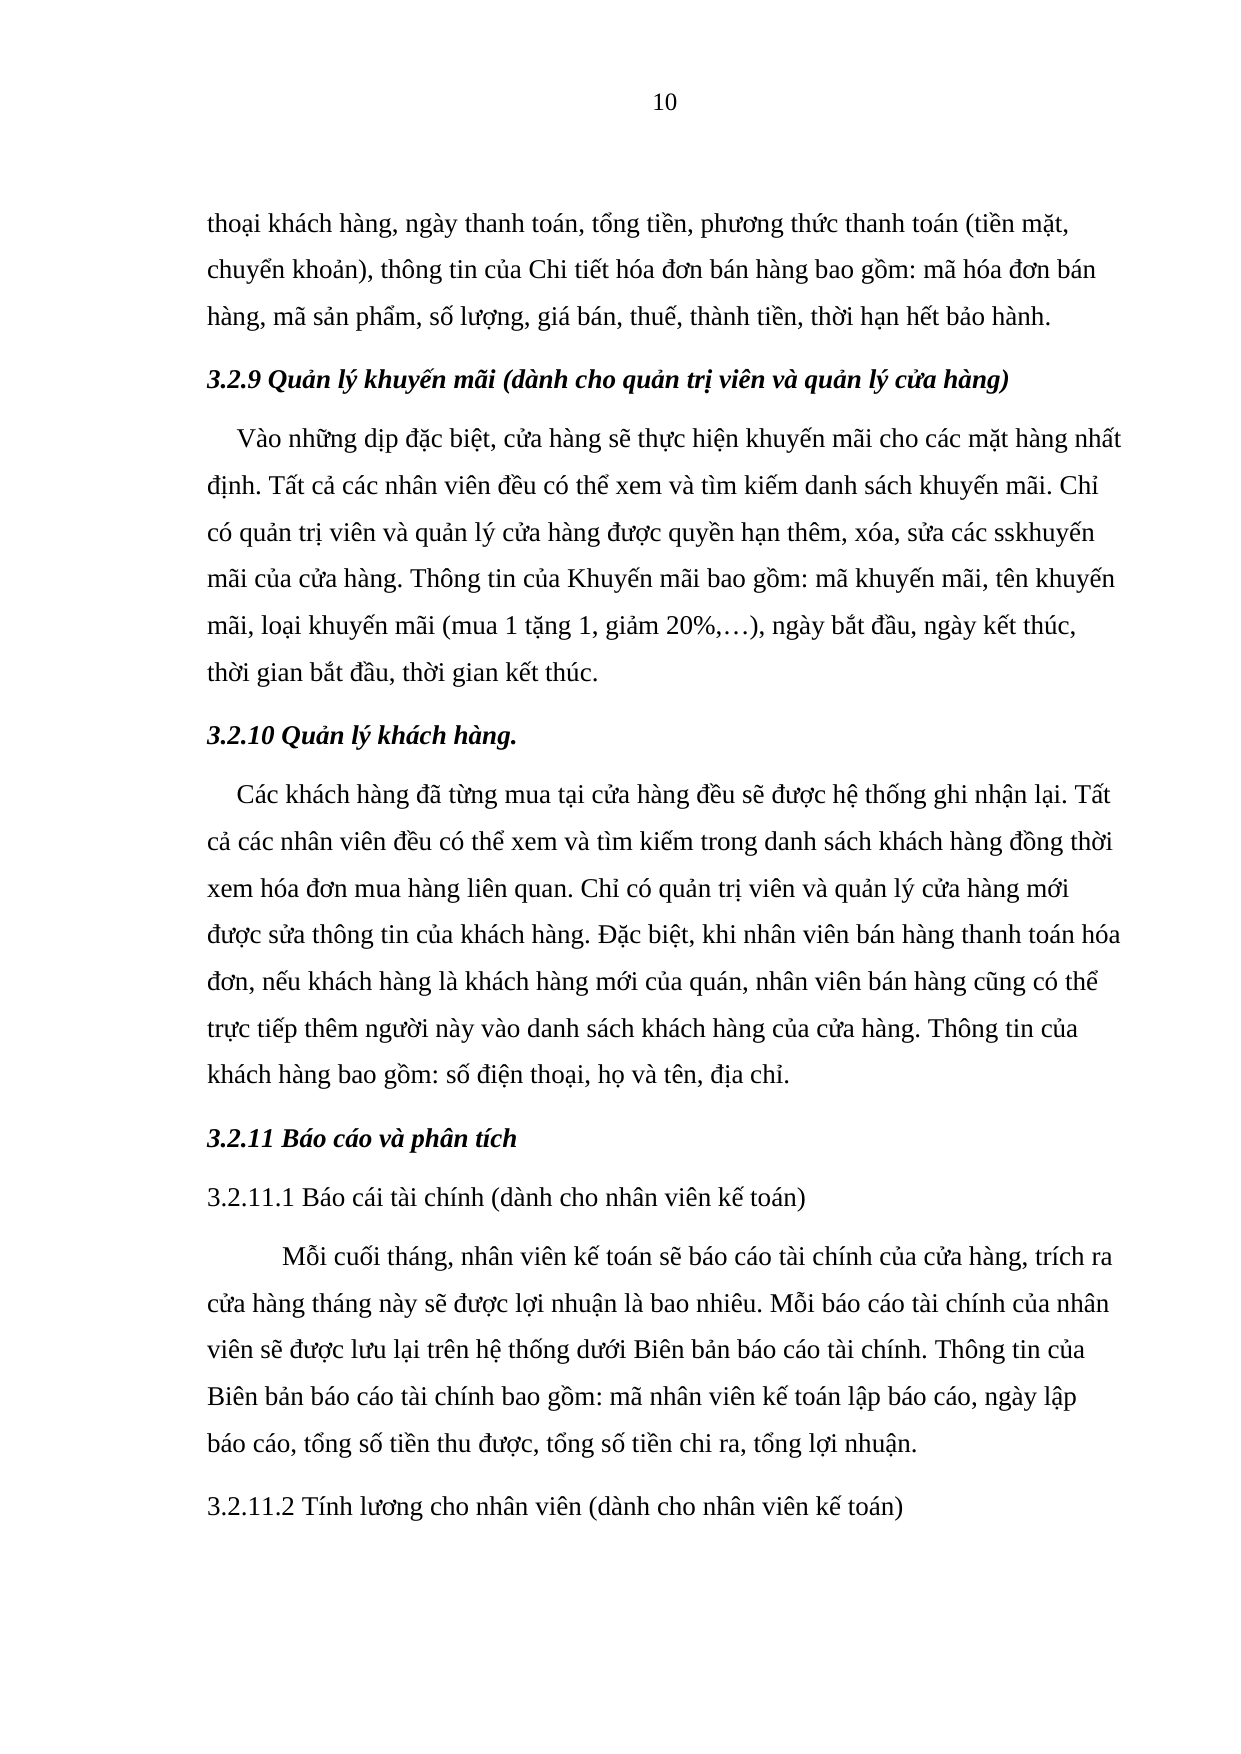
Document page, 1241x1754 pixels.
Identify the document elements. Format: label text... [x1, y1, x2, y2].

subtitle Quản lý khách hàng. [207, 719, 1122, 750]
text Vào những dịp đặc biệt, cửa hàng sẽ thực hiện khuyến mãi cho các mặt hàng nhất định. Tất cả các nhân viên đều có thể xem và tìm kiếm danh sách khuyến mãi. Chỉ có quản trị viên và quản lý cửa hàng được quyền hạn thêm, xóa, sửa các sskhuyến mãi của cửa hàng. Thông tin của Khuyến mãi bao gồm: mã khuyến mãi, tên khuyến mãi, loại khuyến mãi (mua 1 tặng 1, giảm 20%,…), ngày bắt đầu, ngày kết thúc, thời gian bắt đầu, thời gian kết thúc. [207, 423, 1122, 687]
text Các khách hàng đã từng mua tại cửa hàng đều sẽ được hệ thống ghi nhận lại. Tất cả các nhân viên đều có thể xem và tìm kiếm trong danh sách khách hàng đồng thời xem hóa đơn mua hàng liên quan. Chỉ có quản trị viên và quản lý cửa hàng mới được sửa thông tin của khách hàng. Đặc biệt, khi nhân viên bán hàng thanh toán hóa đơn, nếu khách hàng là khách hàng mới của quán, nhân viên bán hàng cũng có thể trực tiếp thêm người này vào danh sách khách hàng của cửa hàng. Thông tin của khách hàng bao gồm: số điện thoại, họ và tên, địa chỉ. [207, 778, 1122, 1089]
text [207, 207, 1122, 331]
subtitle Báo cáo và phân tích [207, 1122, 1122, 1153]
text Mỗi cuối tháng, nhân viên kế toán sẽ báo cáo tài chính của cửa hàng, trích ra cửa hàng tháng này sẽ được lợi nhuận là bao nhiêu. Mỗi báo cáo tài chính của nhân viên sẽ được lưu lại trên hệ thống dưới Biên bản báo cáo tài chính. Thông tin của Biên bản báo cáo tài chính bao gồm: mã nhân viên kế toán lập báo cáo, ngày lập báo cáo, tổng số tiền thu được, tổng số tiền chi ra, tổng lợi nhuận. [207, 1240, 1122, 1458]
subtitle Quản lý khuyến mãi (dành cho quản trị viên và quản lý cửa hàng) [207, 363, 1122, 394]
subtitle Báo cái tài chính (dành cho nhân viên kế toán) [207, 1181, 1122, 1212]
subtitle Tính lương cho nhân viên (dành cho nhân viên kế toán) [207, 1490, 1122, 1521]
